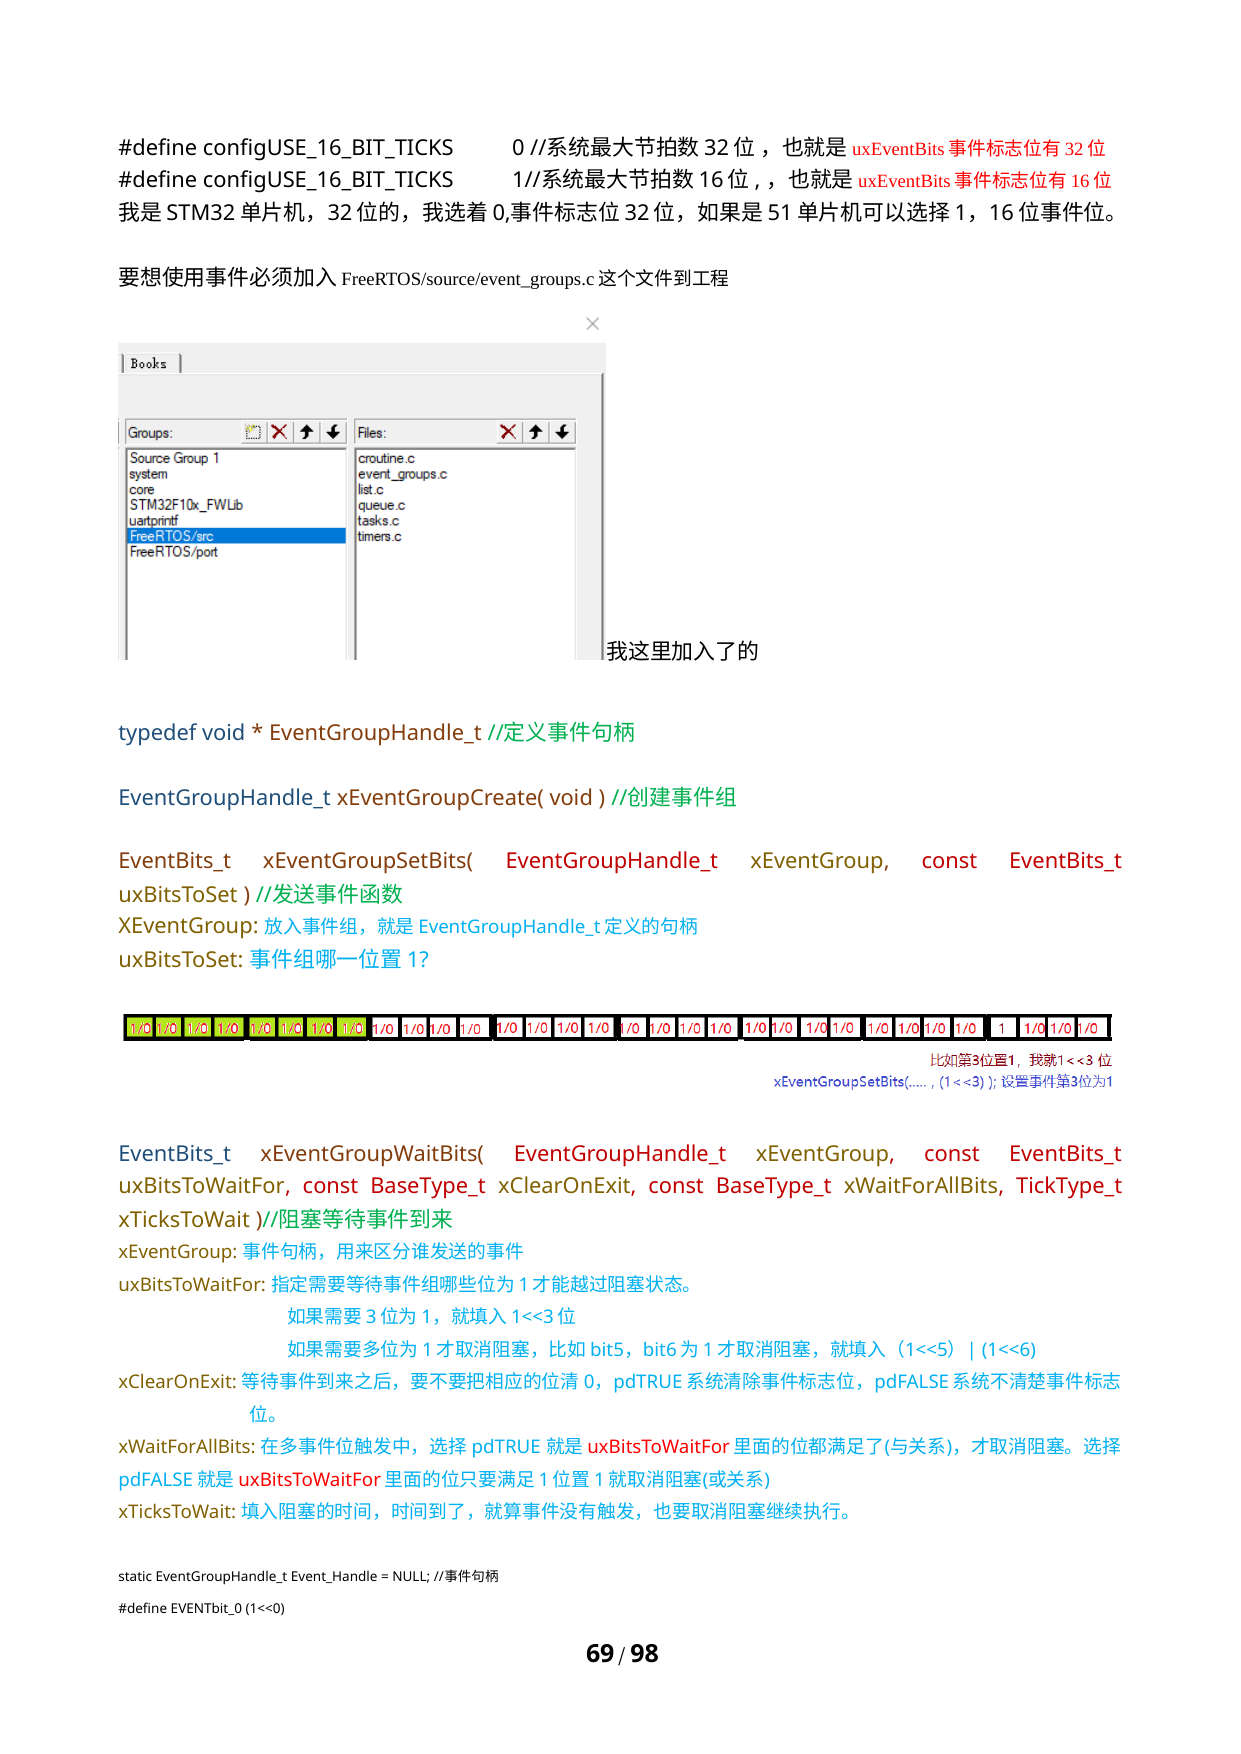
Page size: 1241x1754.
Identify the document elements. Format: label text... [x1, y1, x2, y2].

picture [312, 1247, 316, 1257]
text static EventGroupHandle_t Event_Handle = NULL; //事件句柄 [118, 1559, 1122, 1592]
text EventBits_t xEventGroupWaitBits( EventGroupHandle_t xEventGroup, const EventBits_t uxBitsToWaitFor, const BaseType_t xClearOnExit, const BaseType_t xWaitForAllBits, TickType_t xTicksToWait )//阻塞等待事件到来 [118, 1137, 1122, 1234]
picture [849, 1438, 860, 1445]
text xEventGroup: 事件句柄，用来区分谁发送的事件 [118, 1234, 1122, 1267]
text EventBits_t xEventGroupSetBits( EventGroupHandle_t xEventGroup, const EventBits_t uxBitsToSet ) //发送事件函数 [118, 844, 1122, 909]
text uxBitsToSet: 事件组哪一位置1? [118, 942, 1122, 974]
picture [118, 1006, 1123, 1095]
picture [269, 1440, 278, 1445]
picture [413, 1475, 420, 1484]
picture [118, 307, 606, 660]
picture [316, 1308, 321, 1316]
text 如果需要3位为1，就填入1<<3位 [206, 1299, 1122, 1332]
text uxBitsToWaitFor: 指定需要等待事件组哪些位为1才能越过阻塞状态。 [118, 1267, 1122, 1299]
text 要想使用事件必须加入FreeRTOS/source/event_groups.c这个文件到工程 [118, 259, 1122, 292]
text EventGroupHandle_t xEventGroupCreate( void ) //创建事件组 [118, 779, 1122, 812]
text XEventGroup: 放入事件组，就是EventGroupHandle_t定义的句柄 [118, 909, 1122, 942]
picture [316, 1341, 321, 1349]
text 我是STM32单片机，32位的，我选着0,事件标志位32位，如果是51单片机可以选择1，16位事件位。 [118, 194, 1122, 227]
picture [716, 1513, 726, 1520]
picture [762, 1351, 772, 1358]
text xWaitForAllBits: 在多事件位触发中，选择pdTRUE 就是uxBitsToWaitFor里面的位都满足了(与关系)，才取消阻塞。选择pdFALSE就是uxBitsToWaitFor里面的位只要满足1位置1就取消阻塞(或关系) [118, 1429, 1122, 1494]
picture [279, 1284, 286, 1292]
picture [789, 1509, 797, 1517]
picture [480, 1351, 490, 1358]
picture [1015, 1448, 1025, 1455]
text #define EVENTbit_0 (1<<0) [118, 1592, 1122, 1624]
text xTicksToWait: 填入阻塞的时间，时间到了，就算事件没有触发，也要取消阻塞继续执行。 [118, 1494, 1122, 1527]
picture [762, 1442, 769, 1451]
text 如果需要多位为1才取消阻塞，比如bit5，bit6为1才取消阻塞，就填入（1<<5）| (1<<6) [243, 1332, 1122, 1364]
text typedef void * EventGroupHandle_t //定义事件句柄 [118, 714, 1122, 747]
picture [819, 1438, 823, 1455]
text #define configUSE_16_BIT_TICKS 1//系统最大节拍数16位 , ，也就是uxEventBits事件标志位有16位 [118, 162, 1122, 194]
picture [653, 1481, 663, 1488]
picture [519, 1471, 530, 1478]
picture [693, 922, 697, 932]
text #define configUSE_16_BIT_TICKS 0 //系统最大节拍数32位 ，也就是uxEventBits事件标志位有32位 [118, 129, 1122, 162]
text xClearOnExit: 等待事件到来之后，要不要把相应的位清0，pdTRUE系统清除事件标志位，pdFALSE系统不清楚事件标志位。 [118, 1364, 1122, 1429]
picture [506, 1506, 519, 1514]
